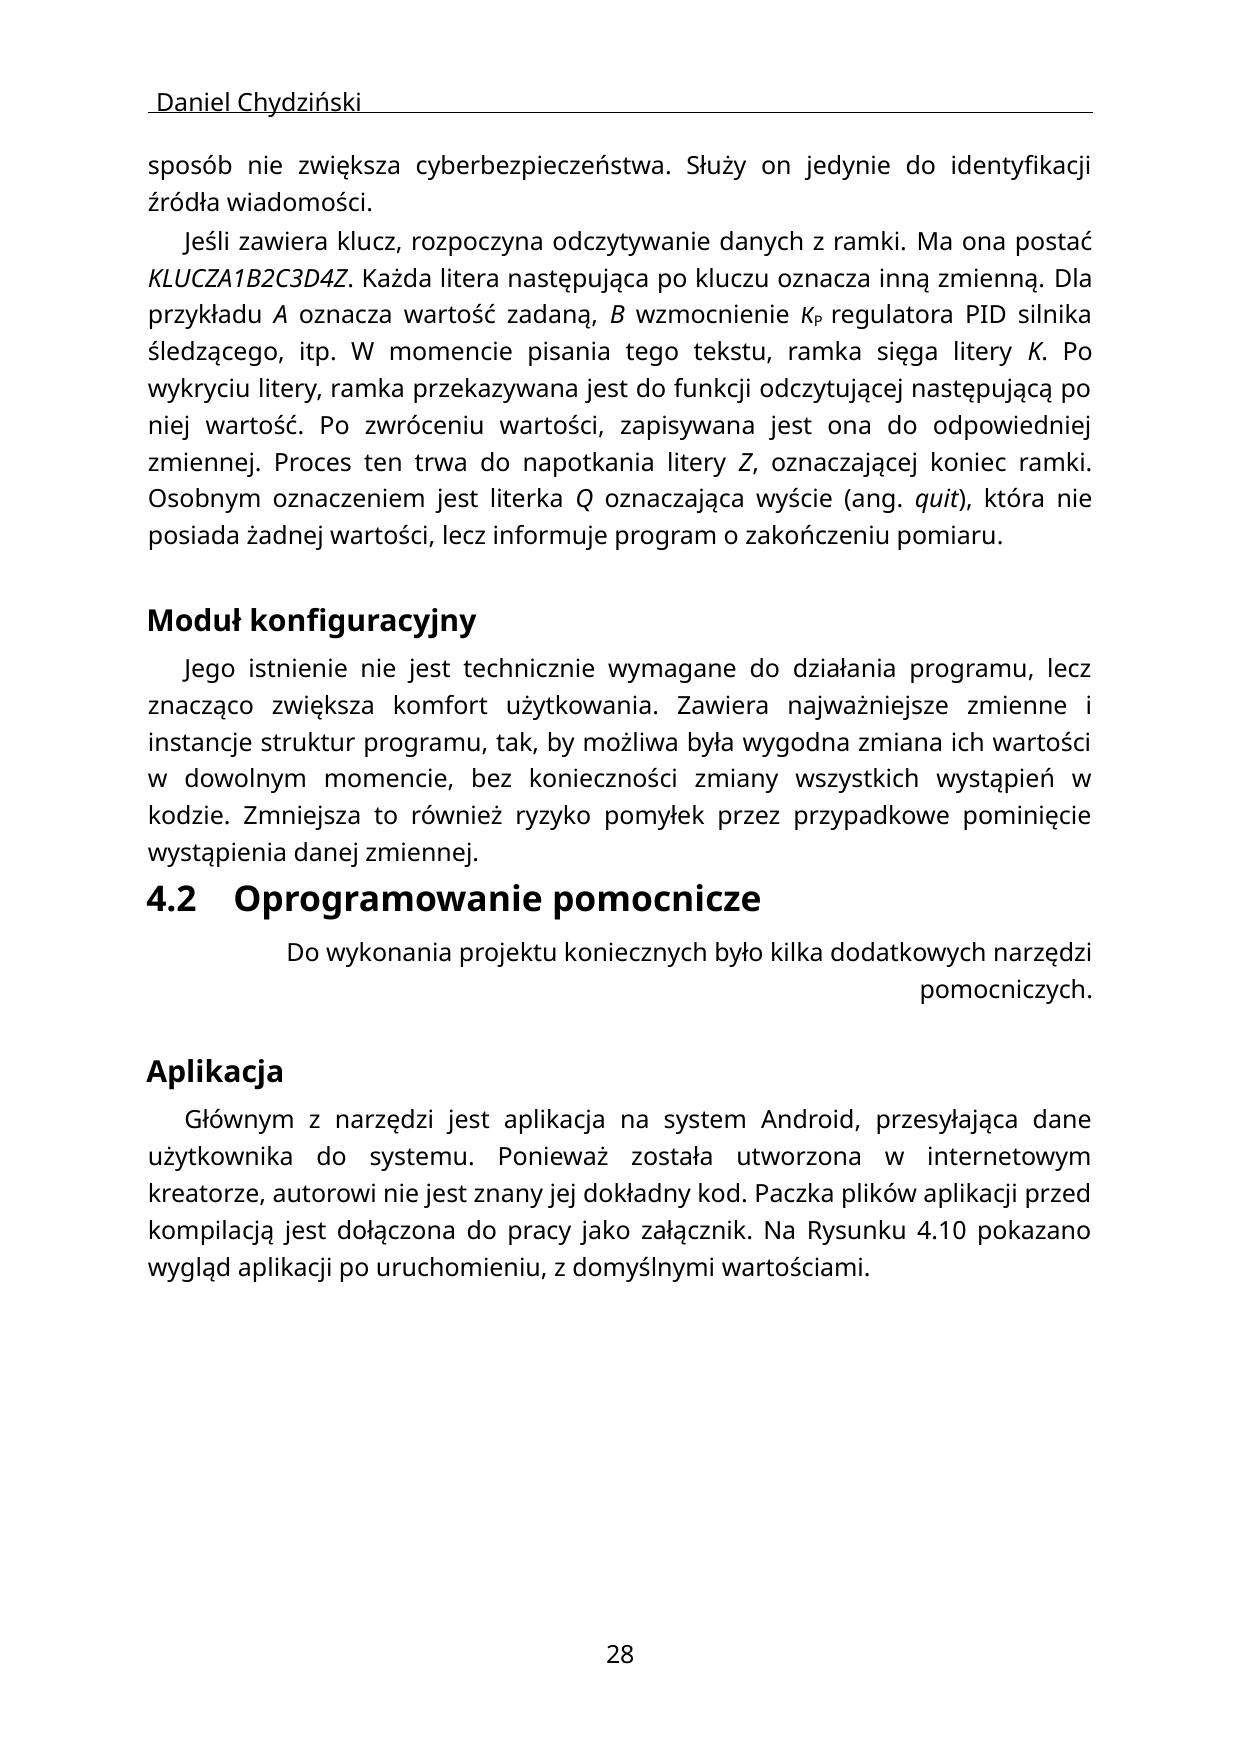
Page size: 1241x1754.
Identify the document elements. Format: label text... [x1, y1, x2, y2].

text Jeśli zawiera klucz, rozpoczyna odczytywanie danych z ramki. Ma ona postać KLUCZA1B2C3D4Z. Każda litera następująca po kluczu oznacza inną zmienną. Dla przykładu A oznacza wartość zadaną, B wzmocnienie KP regulatora PID silnika śledzącego, itp. W momencie pisania tego tekstu, ramka sięga litery K. Po wykryciu litery, ramka przekazywana jest do funkcji odczytującej następującą po niej wartość. Po zwróceniu wartości, zapisywana jest ona do odpowiedniej zmiennej. Proces ten trwa do napotkania litery Z, oznaczającej koniec ramki. Osobnym oznaczeniem jest literka Q oznaczająca wyście (ang. quit), która nie posiada żadnej wartości, lecz informuje program o zakończeniu pomiaru. [148, 223, 1093, 552]
text Głównym z narzędzi jest aplikacja na system Android, przesyłająca dane użytkownika do systemu. Ponieważ została utworzona w internetowym kreatorze, autorowi nie jest znany jej dokładny kod. Paczka plików aplikacji przed kompilacją jest dołączona do pracy jako załącznik. Na Rysunku 4.10 pokazano wygląd aplikacji po uruchomieniu, z domyślnymi wartościami. [148, 1102, 1093, 1283]
subtitle 4.2 Oprogramowanie pomocnicze [146, 874, 1113, 922]
text Jego istnienie nie jest technicznie wymagane do działania programu, lecz znacząco zwiększa komfort użytkowania. Zawiera najważniejsze zmienne i instancje struktur programu, tak, by możliwa była wygodna zmiana ich wartości w dowolnym momencie, bez konieczności zmiany wszystkich wystąpień w kodzie. Zmniejsza to również ryzyko pomyłek przez przypadkowe pominięcie wystąpienia danej zmiennej. [148, 651, 1093, 869]
subtitle Aplikacja [146, 1050, 1113, 1091]
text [148, 148, 1093, 218]
subtitle Moduł konfiguracyjny [146, 599, 1113, 640]
text Do wykonania projektu koniecznych było kilka dodatkowych narzędzi pomocniczych. [148, 934, 1093, 1006]
